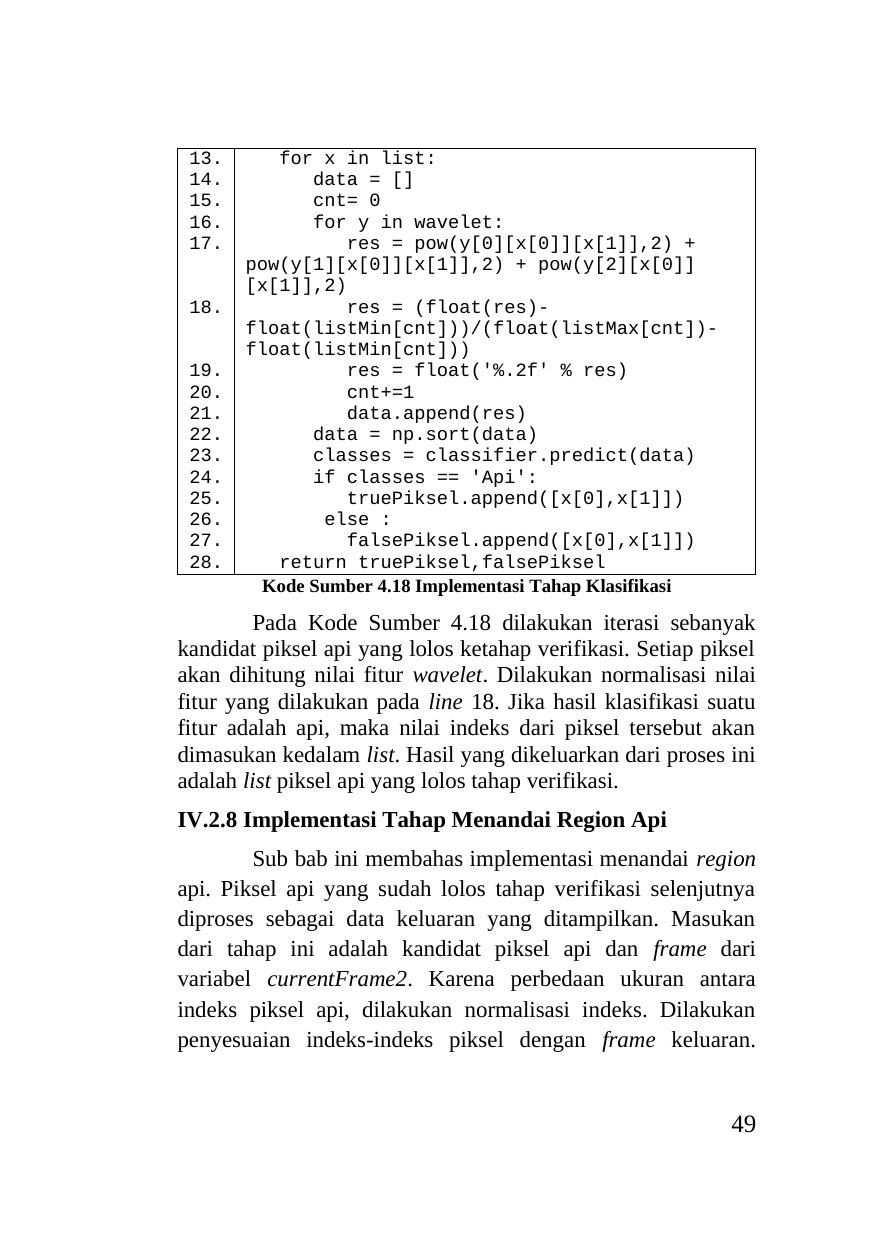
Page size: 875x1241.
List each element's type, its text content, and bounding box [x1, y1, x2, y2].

table_header 1. 2. 3. 4. 5. 6. 7. 8. 9. 10. 11. 12. 13. 14. 15. 16. 17. 18. 19. 20. 21. 22. 23. 24. 25. 26. 27. 28. [178, 149, 234, 574]
subtitle Implementasi Tahap Menandai Region Api [177, 806, 756, 832]
text Pada Kode Sumber 4.18 dilakukan iterasi sebanyak kandidat piksel api yang lolos ketahap verifikasi. Setiap piksel akan dihitung nilai fitur wavelet. Dilakukan normalisasi nilai fitur yang dilakukan pada line 18. Jika hasil klasifikasi suatu fitur adalah api, maka nilai indeks dari piksel tersebut akan dimasukan kedalam list. Hasil yang dikeluarkan dari proses ini adalah list piksel api yang lolos tahap verifikasi. [177, 609, 756, 793]
text Kode Sumber 4.18 Implementasi Tahap Klasifikasi [177, 575, 756, 596]
